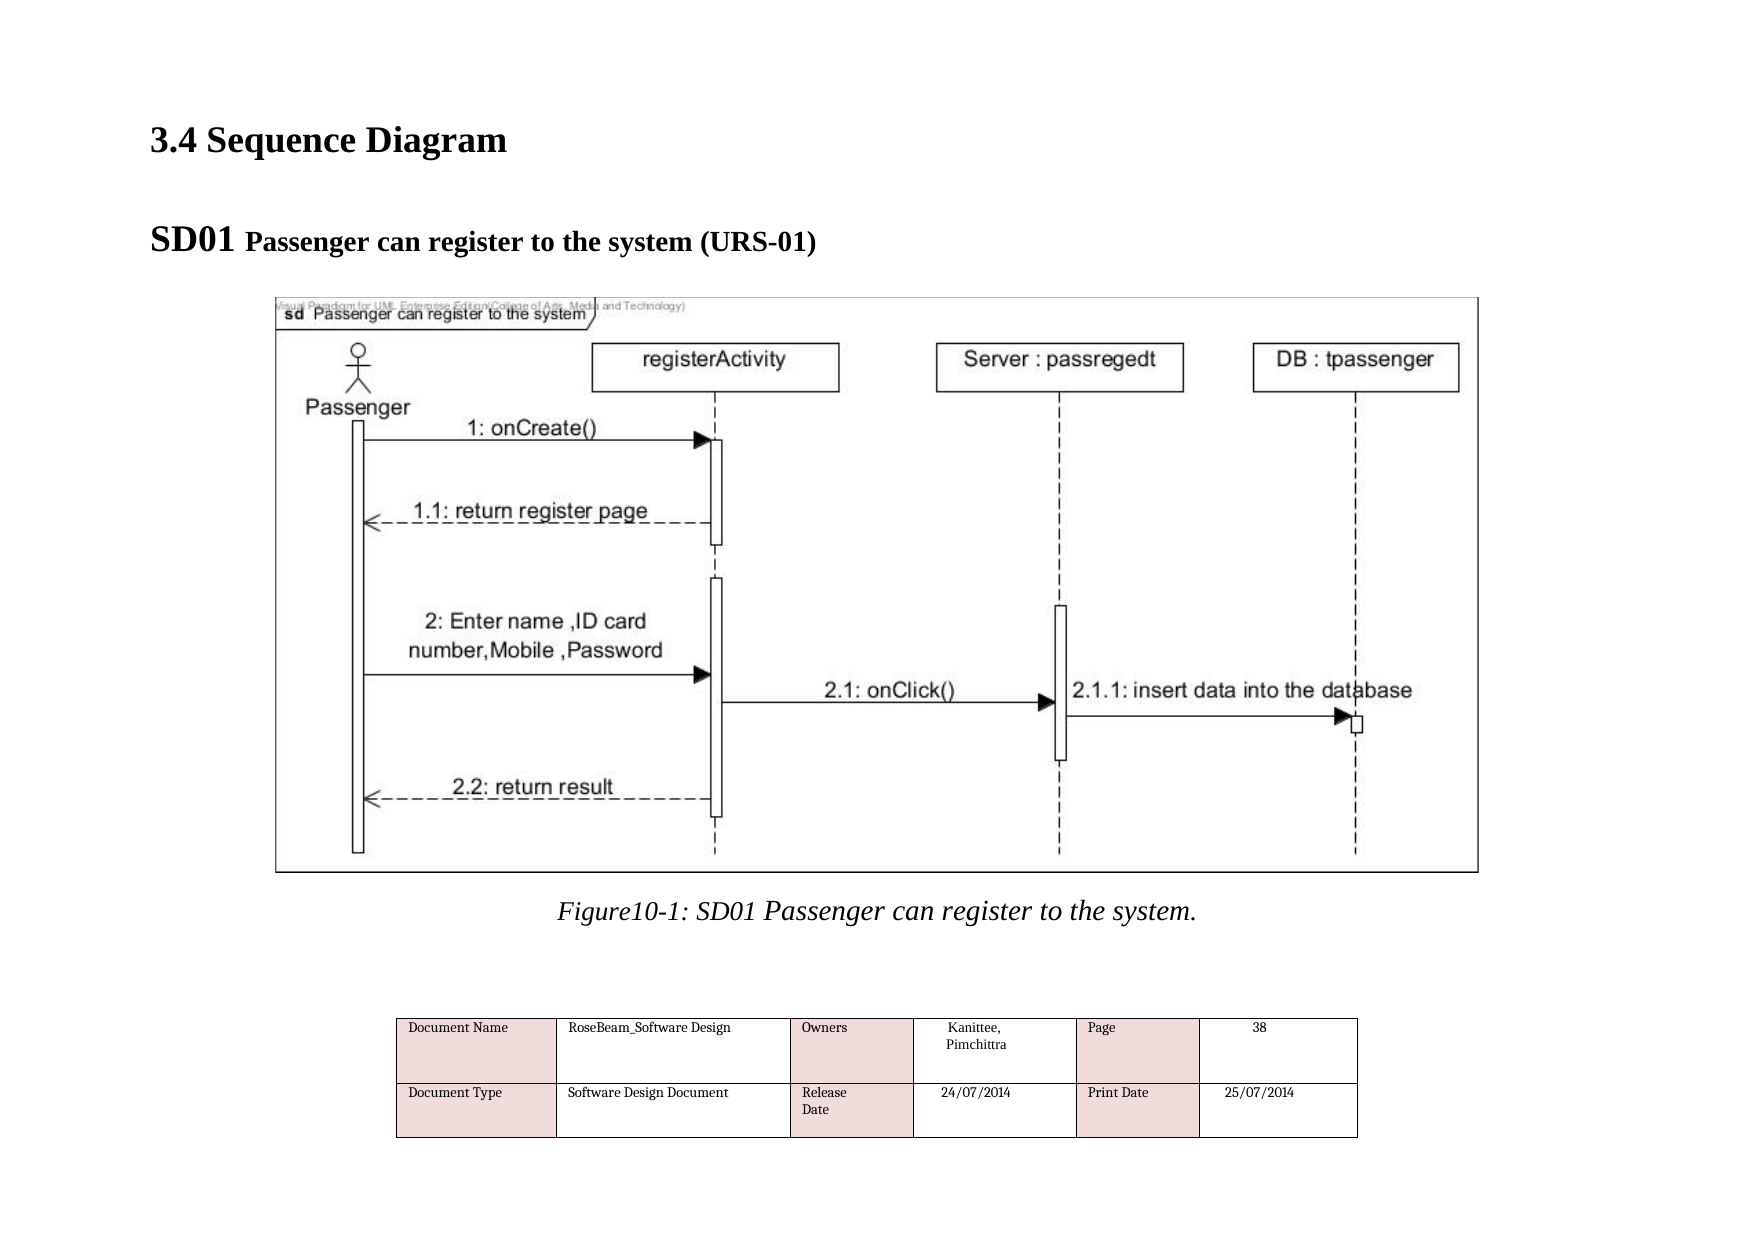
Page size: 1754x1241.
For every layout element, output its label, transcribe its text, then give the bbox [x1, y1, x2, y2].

text Figure10-1: SD01 Passenger can register to the system. [150, 893, 1604, 956]
text SD01 Passenger can register to the system (URS-01) [150, 217, 1604, 293]
text 3.4 Sequence Diagram [150, 117, 1604, 161]
picture [275, 297, 1479, 873]
